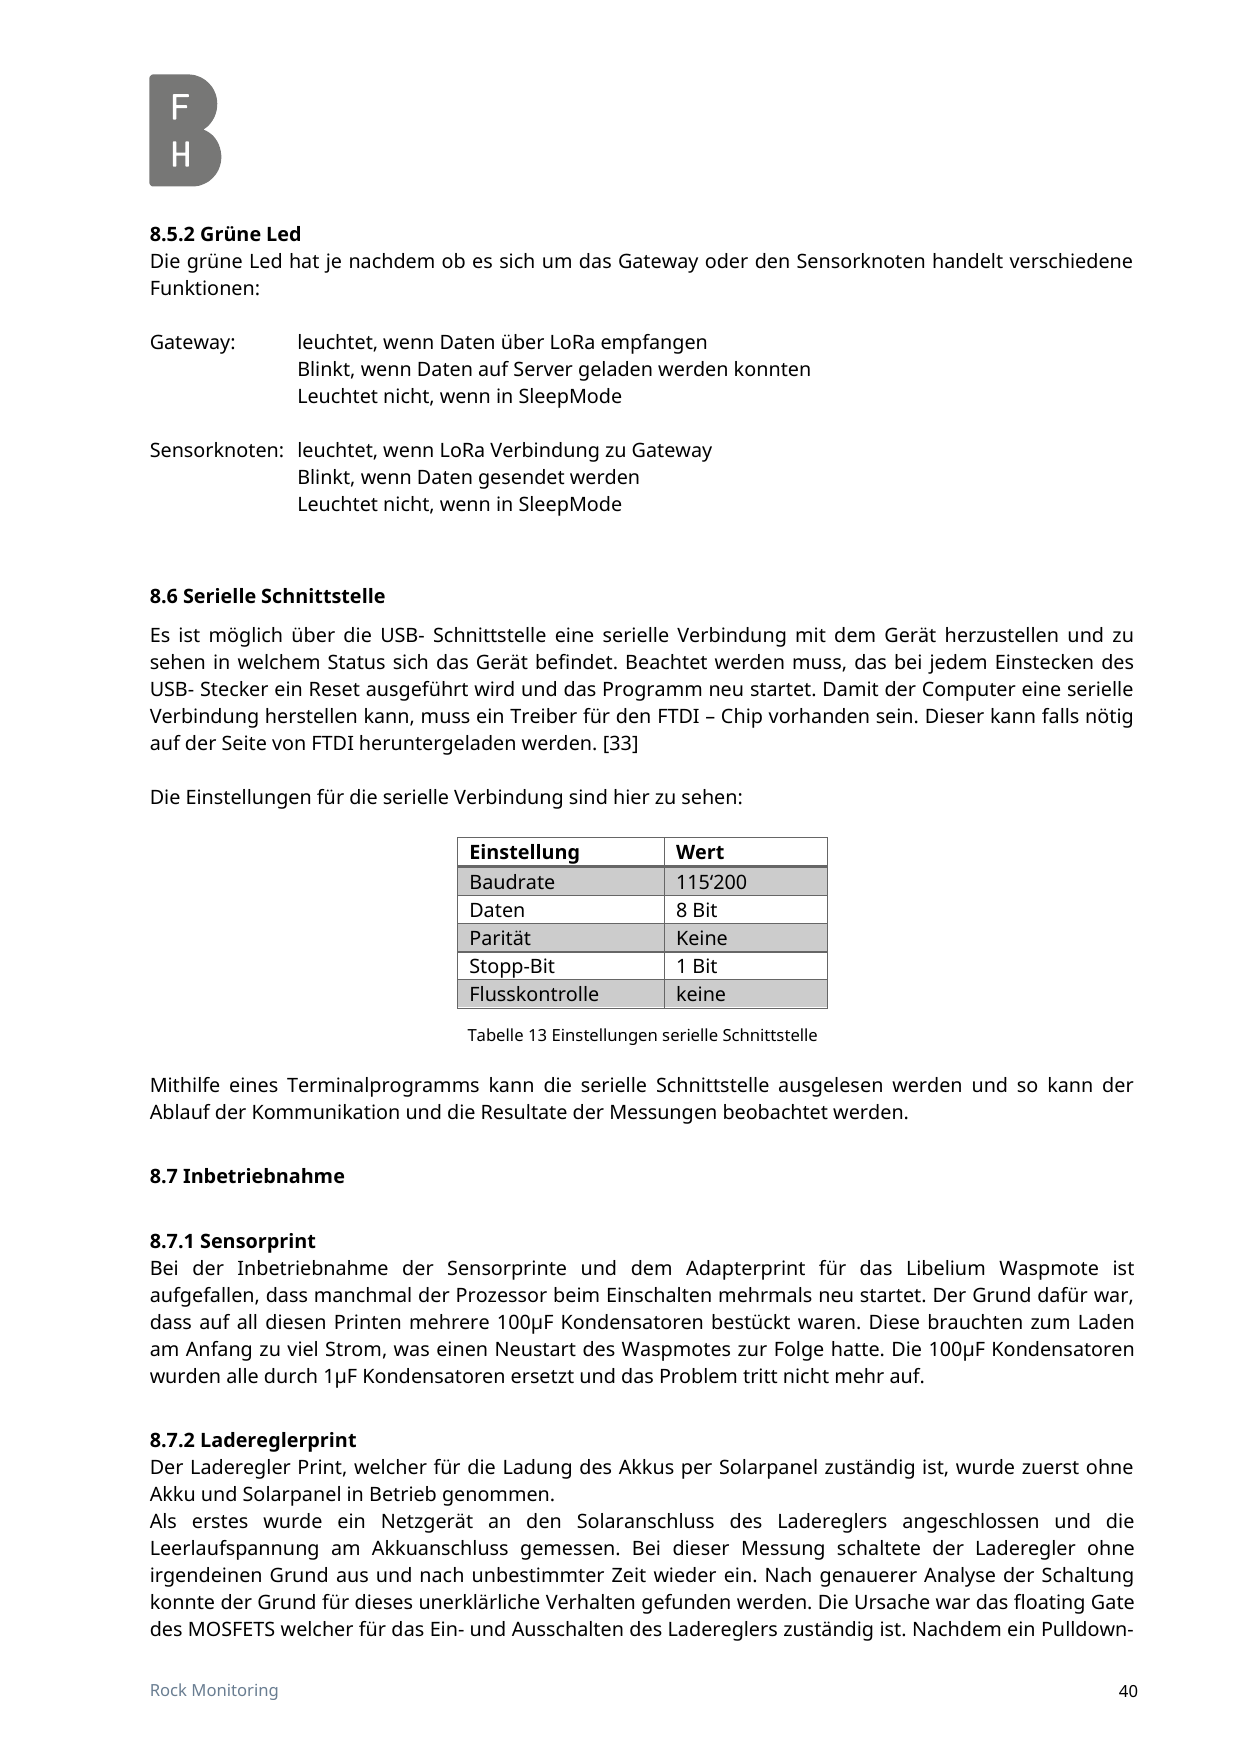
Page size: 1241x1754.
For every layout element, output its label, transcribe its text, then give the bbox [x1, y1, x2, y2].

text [149, 1508, 1136, 1642]
table_header Wert [665, 838, 827, 865]
table_cell 1 Bit [665, 953, 827, 979]
subtitle Inbetriebnahme [149, 1163, 1136, 1190]
table_cell Flusskontrolle [458, 980, 664, 1007]
text Die grüne Led hat je nachdem ob es sich um das Gateway oder den Sensorknoten handelt verschiedene Funktionen: [149, 248, 1136, 302]
text Mithilfe eines Terminalprogramms kann die serielle Schnittstelle ausgelesen werden und so kann der Ablauf der Kommunikation und die Resultate der Messungen beobachtet werden. [149, 1071, 1136, 1125]
text Leuchtet nicht, wenn in SleepMode [223, 382, 1136, 409]
text Blinkt, wenn Daten auf Server geladen werden konnten [223, 356, 1136, 382]
table_header Einstellung [458, 838, 664, 865]
text Der Laderegler Print, welcher für die Ladung des Akkus per Solarpanel zuständig ist, wurde zuerst ohne Akku und Solarpanel in Betrieb genommen. [149, 1454, 1136, 1508]
text Es ist möglich über die USB- Schnittstelle eine serielle Verbindung mit dem Gerät herzustellen und zu sehen in welchem Status sich das Gerät befindet. Beachtet werden muss, das bei jedem Einstecken des USB- Stecker ein Reset ausgeführt wird und das Programm neu startet. Damit der Computer eine serielle Verbindung herstellen kann, muss ein Treiber für den FTDI – Chip vorhanden sein. Dieser kann falls nötig auf der Seite von FTDI heruntergeladen werden. [149, 621, 1136, 756]
table_cell Baudrate [458, 868, 664, 895]
text Leuchtet nicht, wenn in SleepMode [223, 490, 1136, 517]
table_cell Parität [458, 924, 664, 951]
table_cell 115‘200 [665, 868, 827, 895]
table_cell Keine [665, 924, 827, 951]
table_cell keine [665, 980, 827, 1007]
text Bei der Inbetriebnahme der Sensorprinte und dem Adapterprint für das Libelium Waspmote ist aufgefallen, dass manchmal der Prozessor beim Einschalten mehrmals neu startet. Der Grund dafür war, dass auf all diesen Printen mehrere 100µF Kondensatoren bestückt waren. Diese brauchten zum Laden am Anfang zu viel Strom, was einen Neustart des Waspmotes zur Folge hatte. Die 100µF Kondensatoren wurden alle durch 1µF Kondensatoren ersetzt und das Problem tritt nicht mehr auf. [149, 1254, 1136, 1389]
subtitle Serielle Schnittstelle [149, 582, 1136, 609]
text Die Einstellungen für die serielle Verbindung sind hier zu sehen: [149, 783, 1136, 810]
subtitle Ladereglerprint [149, 1427, 1136, 1454]
text Sensorknoten: leuchtet, wenn LoRa Verbindung zu Gateway [149, 436, 1136, 463]
table_cell Stopp-Bit [458, 953, 664, 979]
text Gateway: leuchtet, wenn Daten über LoRa empfangen [149, 328, 1136, 356]
table_cell 8 Bit [665, 896, 827, 923]
text Blinkt, wenn Daten gesendet werden [223, 463, 1136, 490]
subtitle Sensorprint [149, 1227, 1136, 1254]
subtitle Grüne Led [149, 221, 1136, 248]
table_cell Daten [458, 896, 664, 923]
